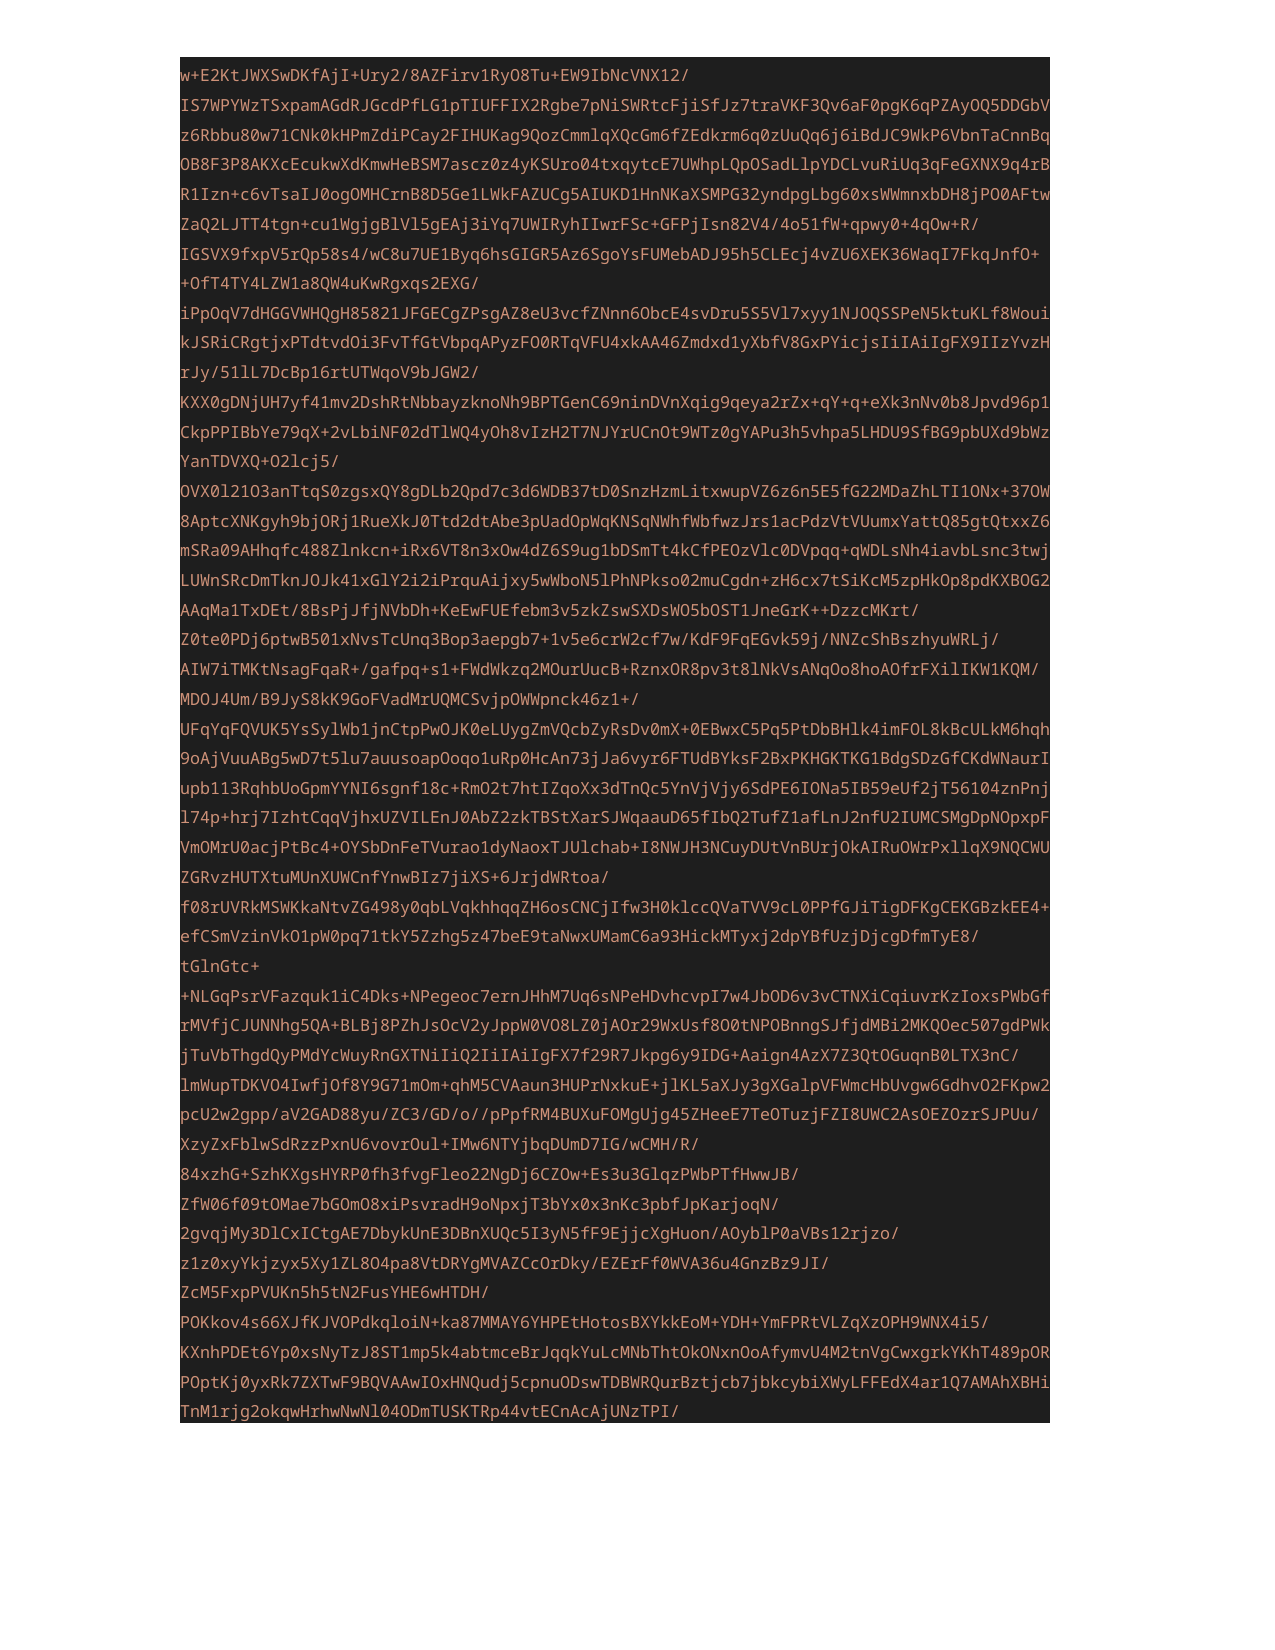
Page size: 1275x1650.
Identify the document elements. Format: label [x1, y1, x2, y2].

text [180, 57, 1050, 1423]
